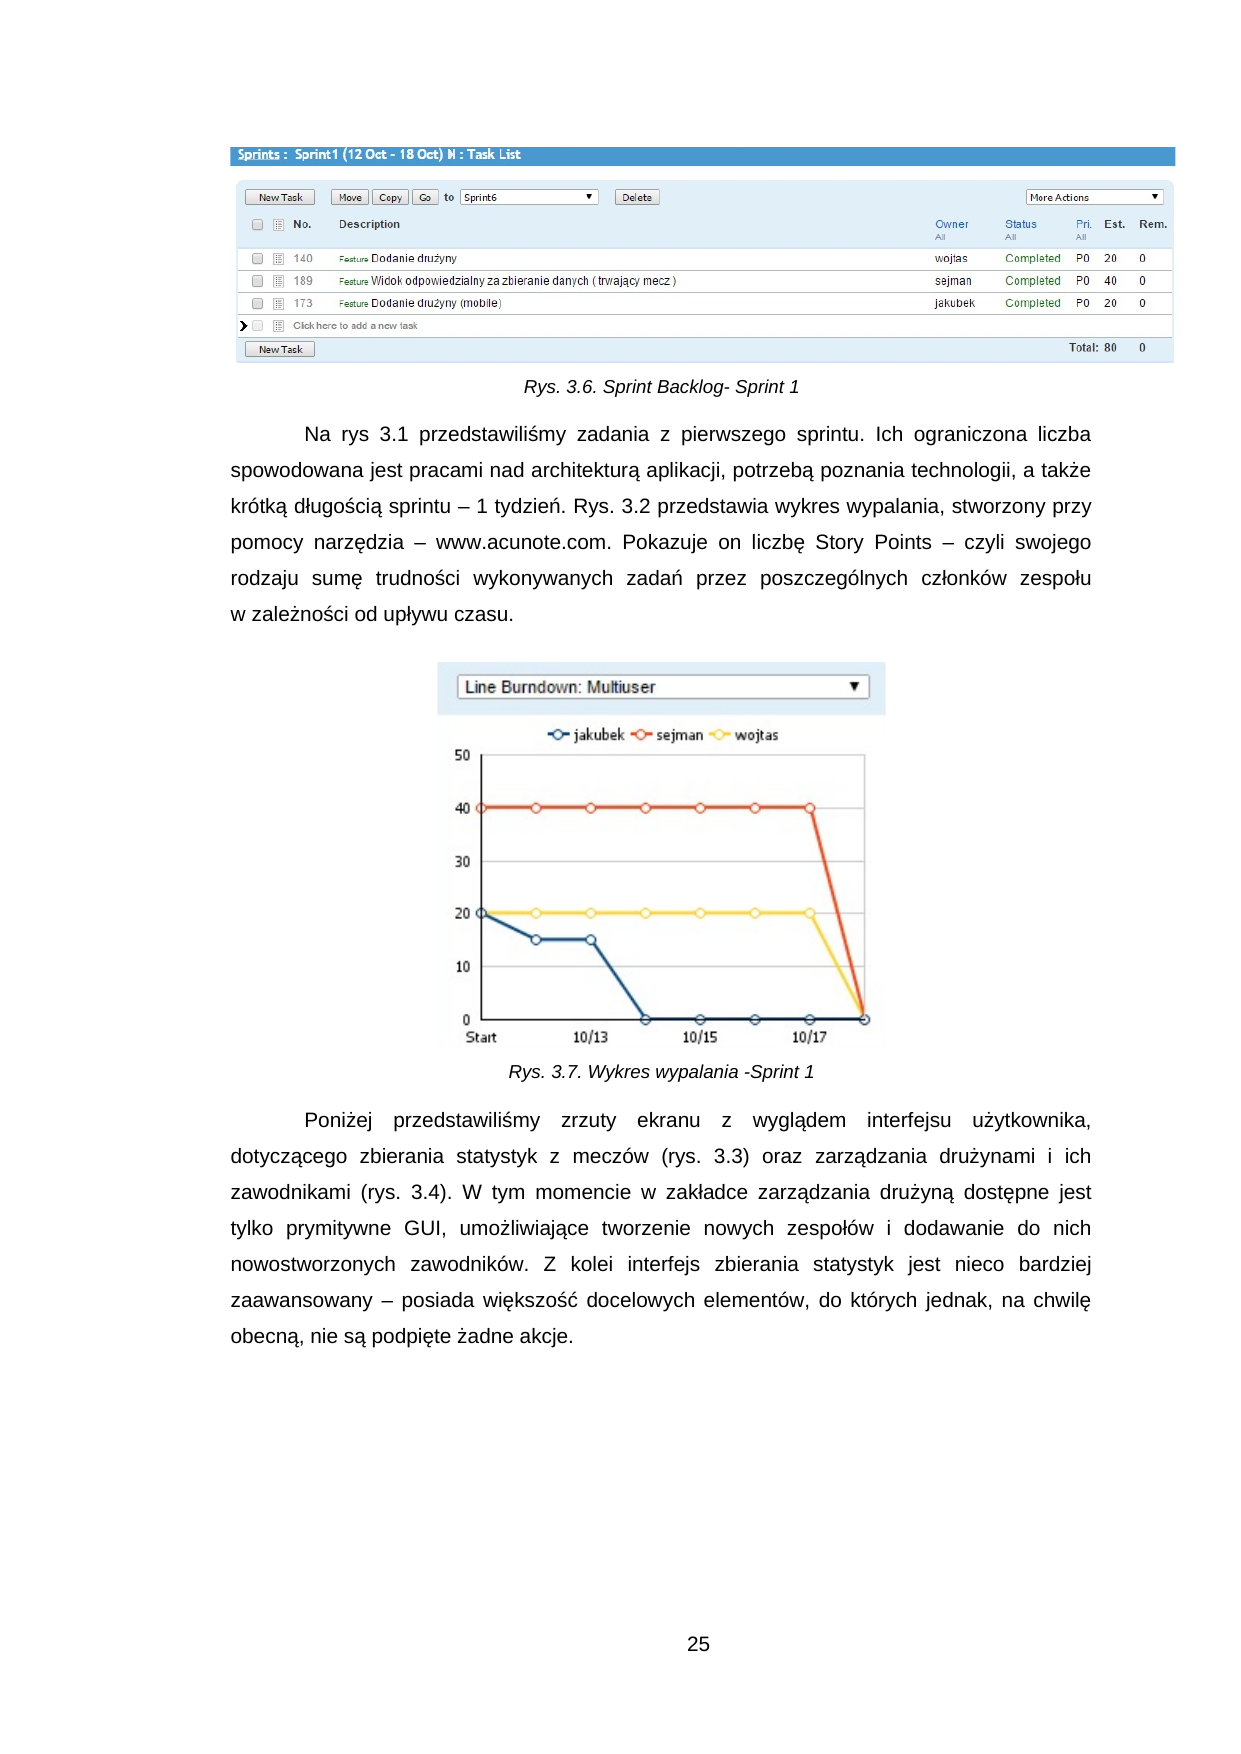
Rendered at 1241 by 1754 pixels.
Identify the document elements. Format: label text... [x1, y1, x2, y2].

text Poniżej przedstawiliśmy zrzuty ekranu z wyglądem interfejsu użytkownika, dotyczącego zbierania statystyk z meczów (rys. 3.3) oraz zarządzania drużynami i ich zawodnikami (rys. 3.4). W tym momencie w zakładce zarządzania drużyną dostępne jest tylko prymitywne GUI, umożliwiające tworzenie nowych zespołów i dodawanie do nich nowostworzonych zawodników. Z kolei interfejs zbierania statystyk jest nieco bardziej zaawansowany – posiada większość docelowych elementów, do których jednak, na chwilę obecną, nie są podpięte żadne akcje. [230, 1108, 1092, 1347]
text Na rys 3.1 przedstawiliśmy zadania z pierwszego sprintu. Ich ograniczona liczba spowodowana jest pracami nad architekturą aplikacji, potrzebą poznania technologii, a także krótką długością sprintu – 1 tydzień. Rys. 3.2 przedstawia wykres wypalania, stworzony przy pomocy narzędzia – www.acunote.com. Pokazuje on liczbę Story Points – czyli swojego rodzaju sumę trudności wykonywanych zadań przez poszczególnych członków zespołu w zależności od upływu czasu. [230, 422, 1092, 626]
picture [230, 147, 1176, 364]
picture [437, 662, 886, 1049]
